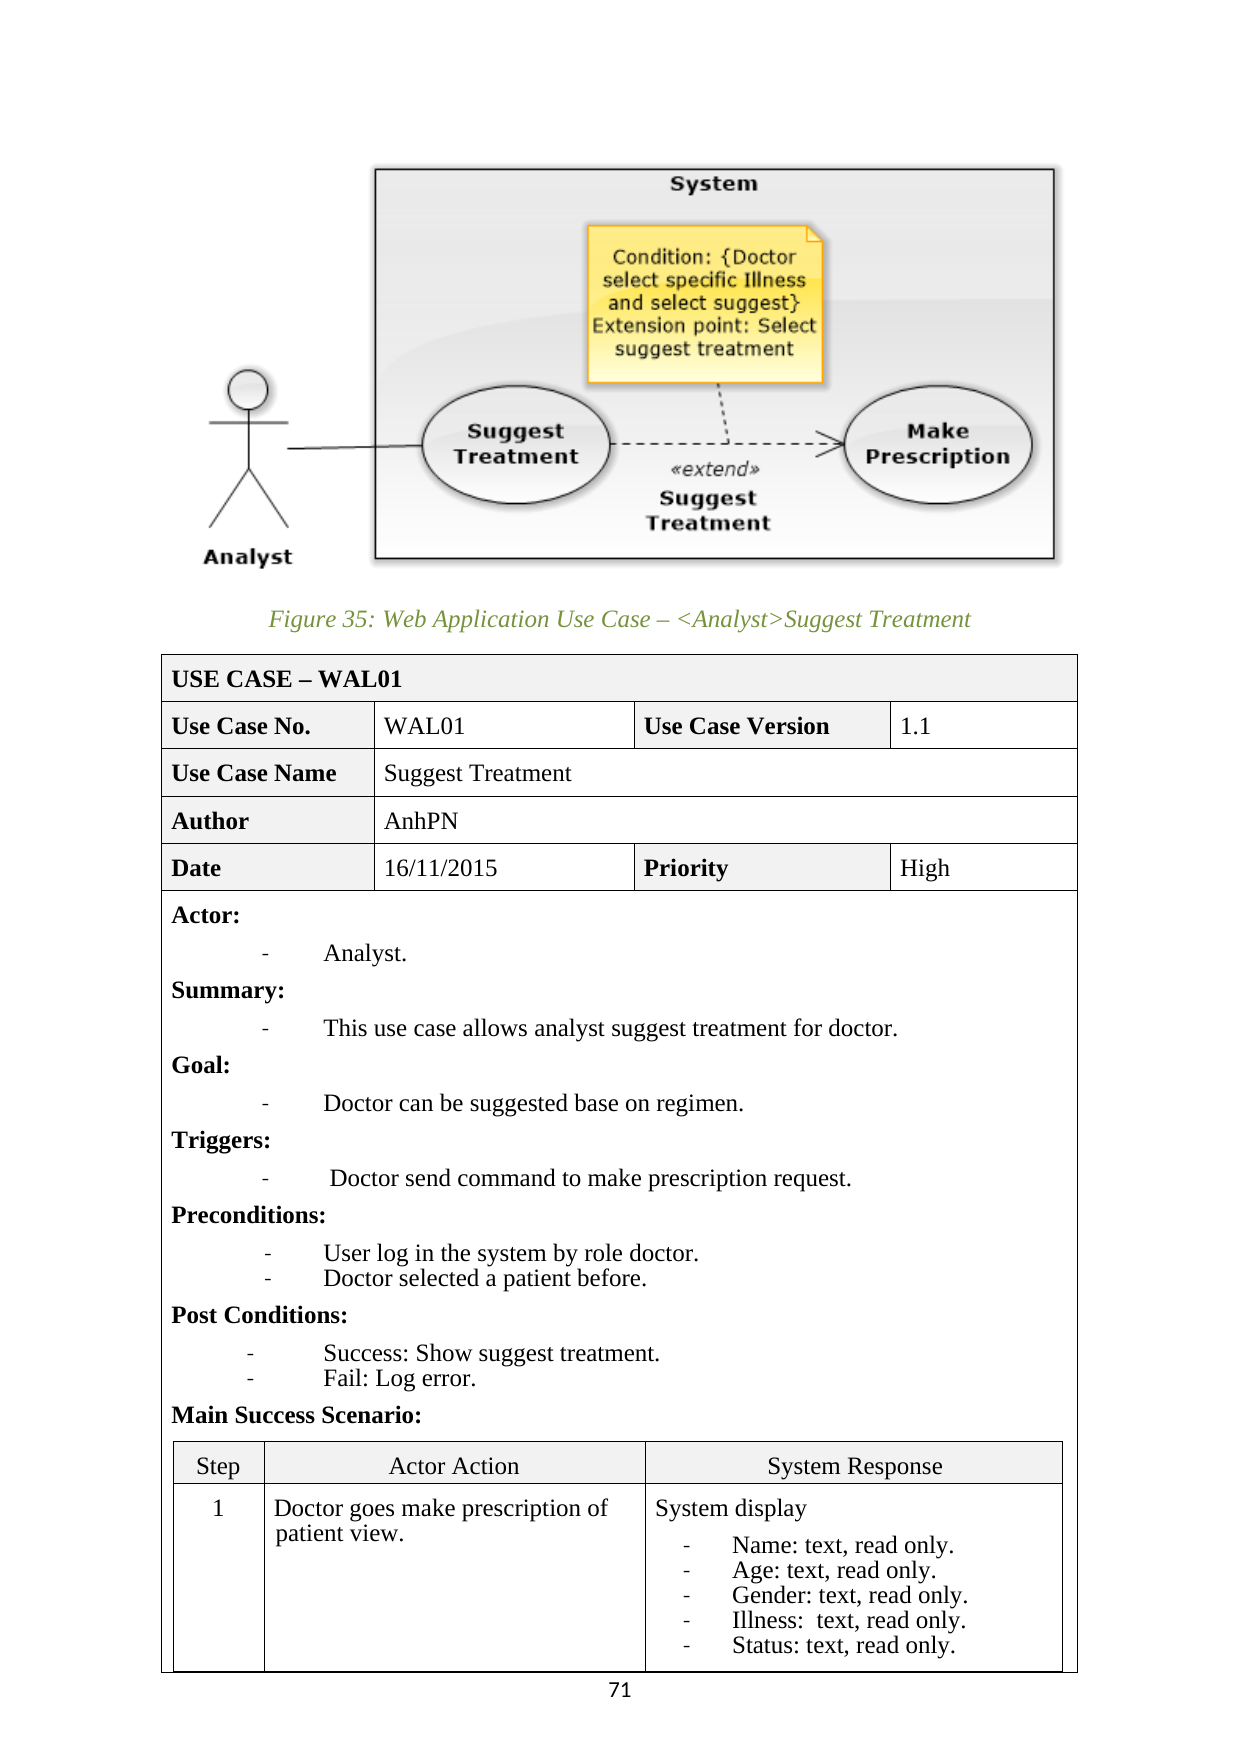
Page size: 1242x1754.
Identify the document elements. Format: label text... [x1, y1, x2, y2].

table_cell Author [162, 797, 374, 843]
table_cell High [891, 844, 1077, 890]
picture [192, 162, 1094, 605]
table_cell Date [162, 844, 374, 890]
table_cell 1.1 [891, 702, 1077, 748]
table_cell Suggest Treatment [375, 749, 1077, 796]
table_header USE CASE – WAL01 [162, 655, 1077, 701]
table_cell 16/11/2015 [375, 844, 634, 890]
table_cell Use Case Name [162, 749, 374, 796]
table_cell Priority [635, 844, 890, 890]
table_cell WAL01 [375, 702, 634, 748]
table_cell AnhPN [375, 797, 1077, 843]
table_cell Use Case Version [635, 702, 890, 748]
table_cell Use Case No. [162, 702, 374, 748]
text Figure 35: Web Application Use Case – <Analyst>Suggest Treatment [94, 604, 1146, 633]
